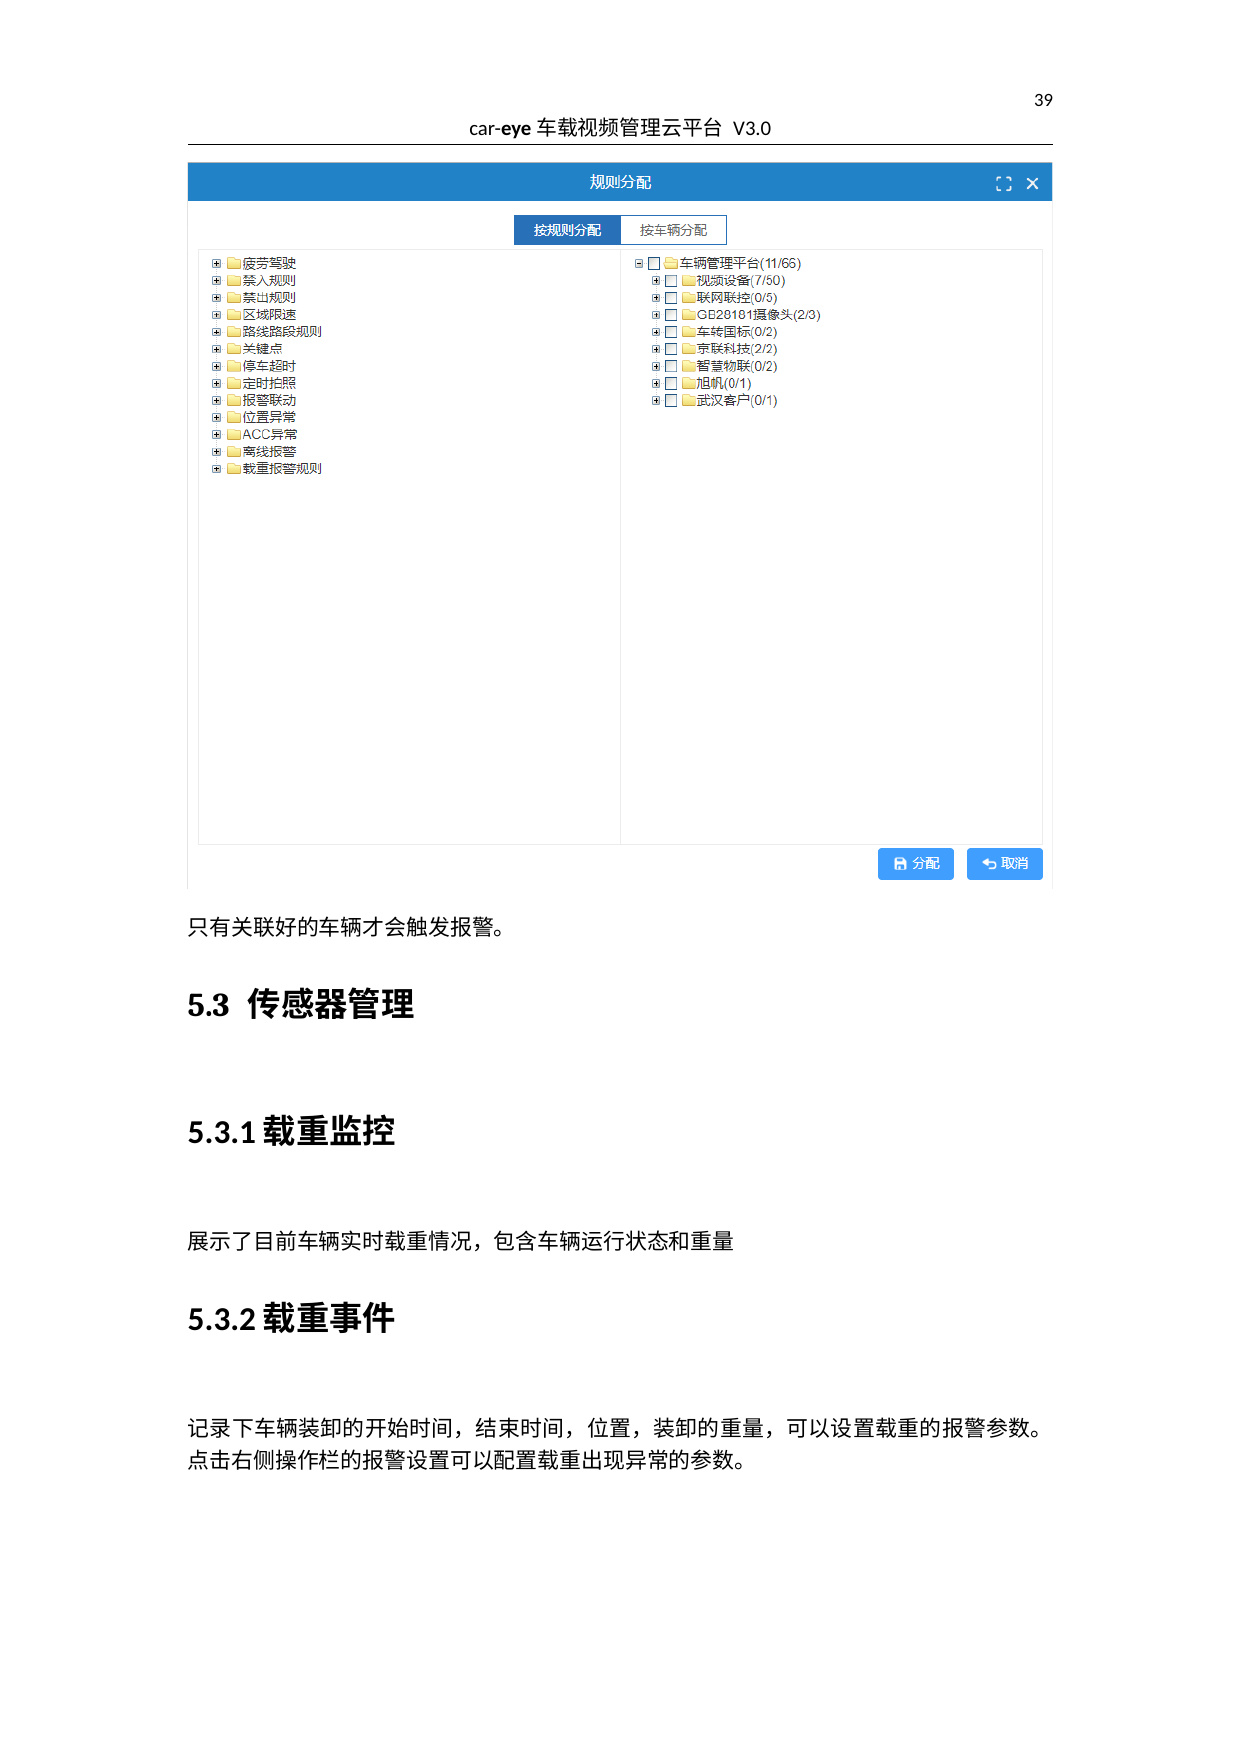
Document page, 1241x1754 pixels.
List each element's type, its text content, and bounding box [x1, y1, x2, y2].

text 记录下车辆装卸的开始时间，结束时间，位置，装卸的重量，可以设置载重的报警参数。点击右侧操作栏的报警设置可以配置载重出现异常的参数。 [187, 1410, 1053, 1475]
subtitle 载重监控 [187, 1096, 1053, 1161]
text 只有关联好的车辆才会触发报警。 [187, 909, 1053, 942]
subtitle 载重事件 [187, 1283, 1053, 1348]
text 展示了目前车辆实时载重情况，包含车辆运行状态和重量 [187, 1223, 1053, 1256]
subtitle 传感器管理 [187, 969, 1053, 1034]
picture [187, 162, 1053, 889]
